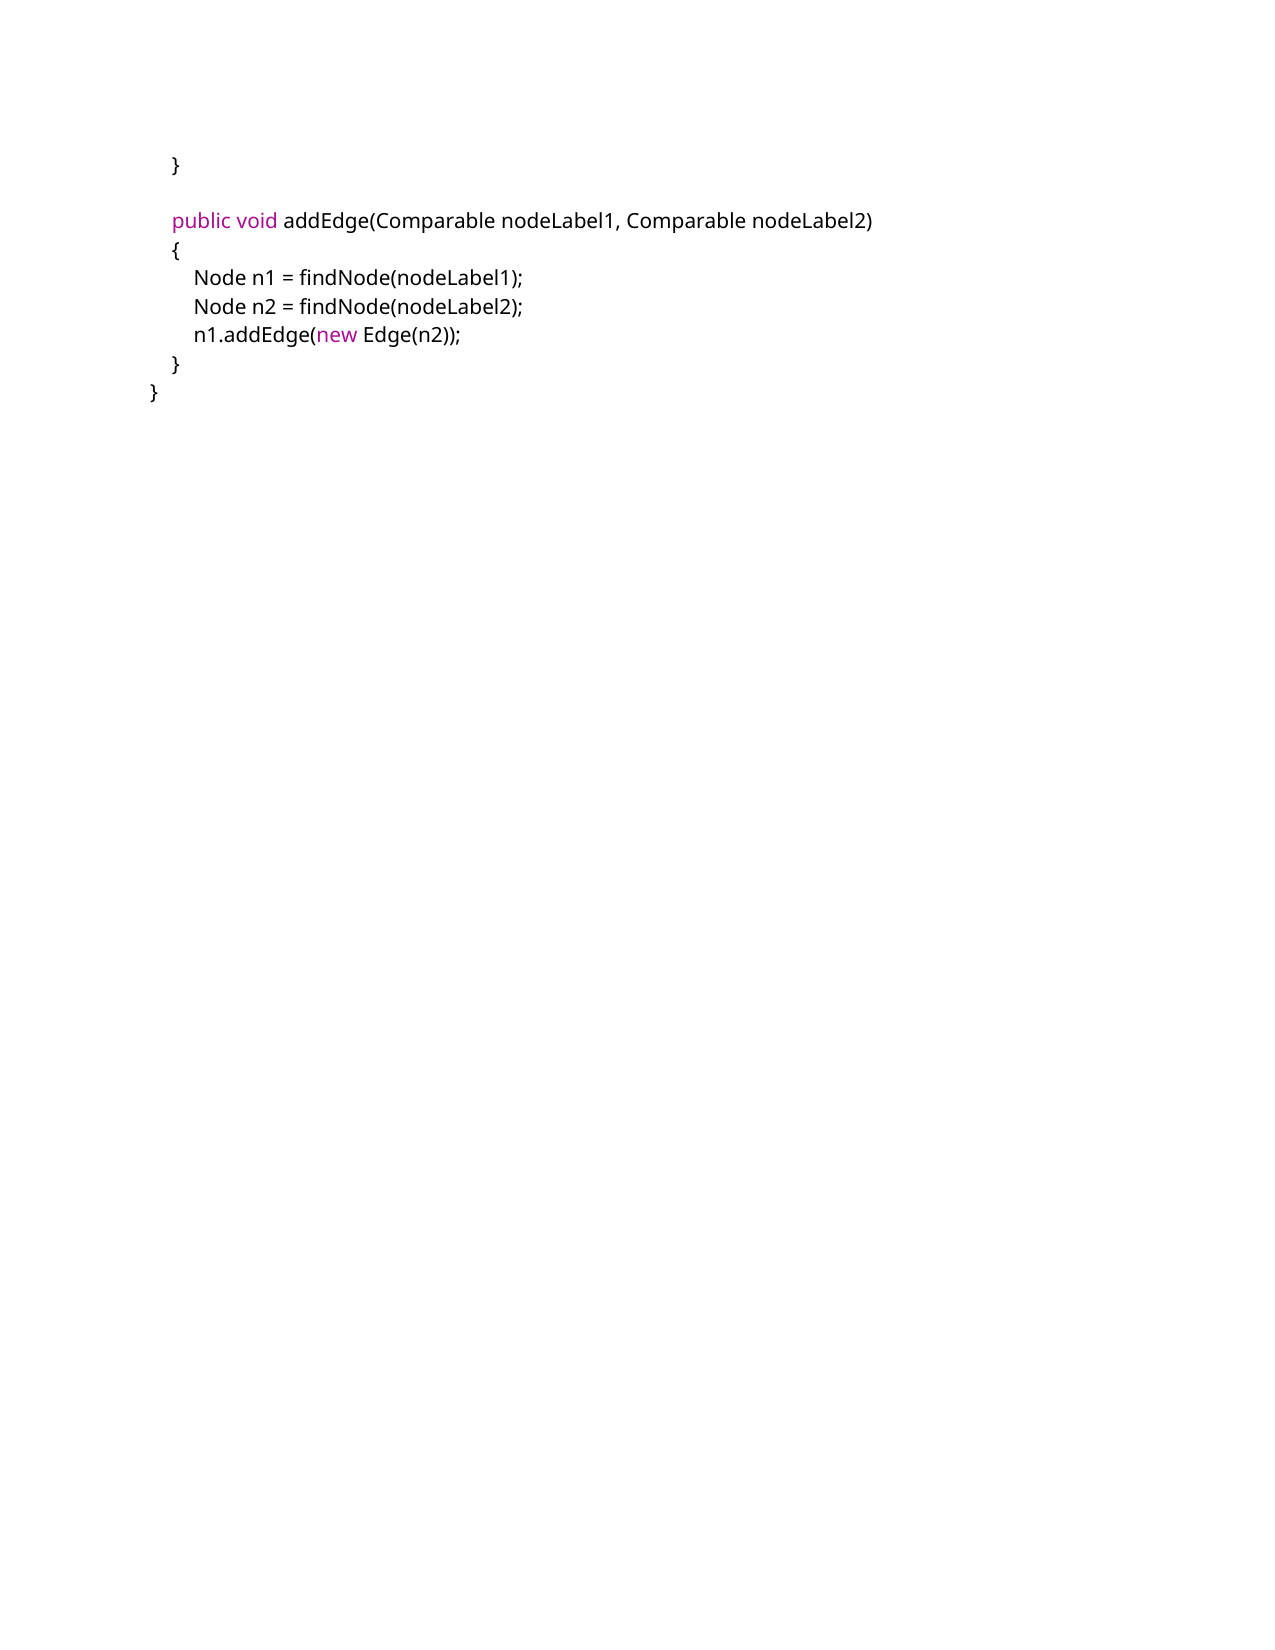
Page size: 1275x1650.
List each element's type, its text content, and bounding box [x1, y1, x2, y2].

text n1.addEdge(new Edge(n2)); [150, 320, 1125, 349]
text Node n2 = findNode(nodeLabel2); [150, 292, 1125, 320]
text Node n1 = findNode(nodeLabel1); [150, 263, 1125, 292]
text } [150, 150, 1125, 178]
text } [150, 349, 1125, 377]
text { [150, 235, 1125, 263]
text public void addEdge(Comparable nodeLabel1, Comparable nodeLabel2) [150, 206, 1125, 235]
text } [150, 377, 1125, 406]
